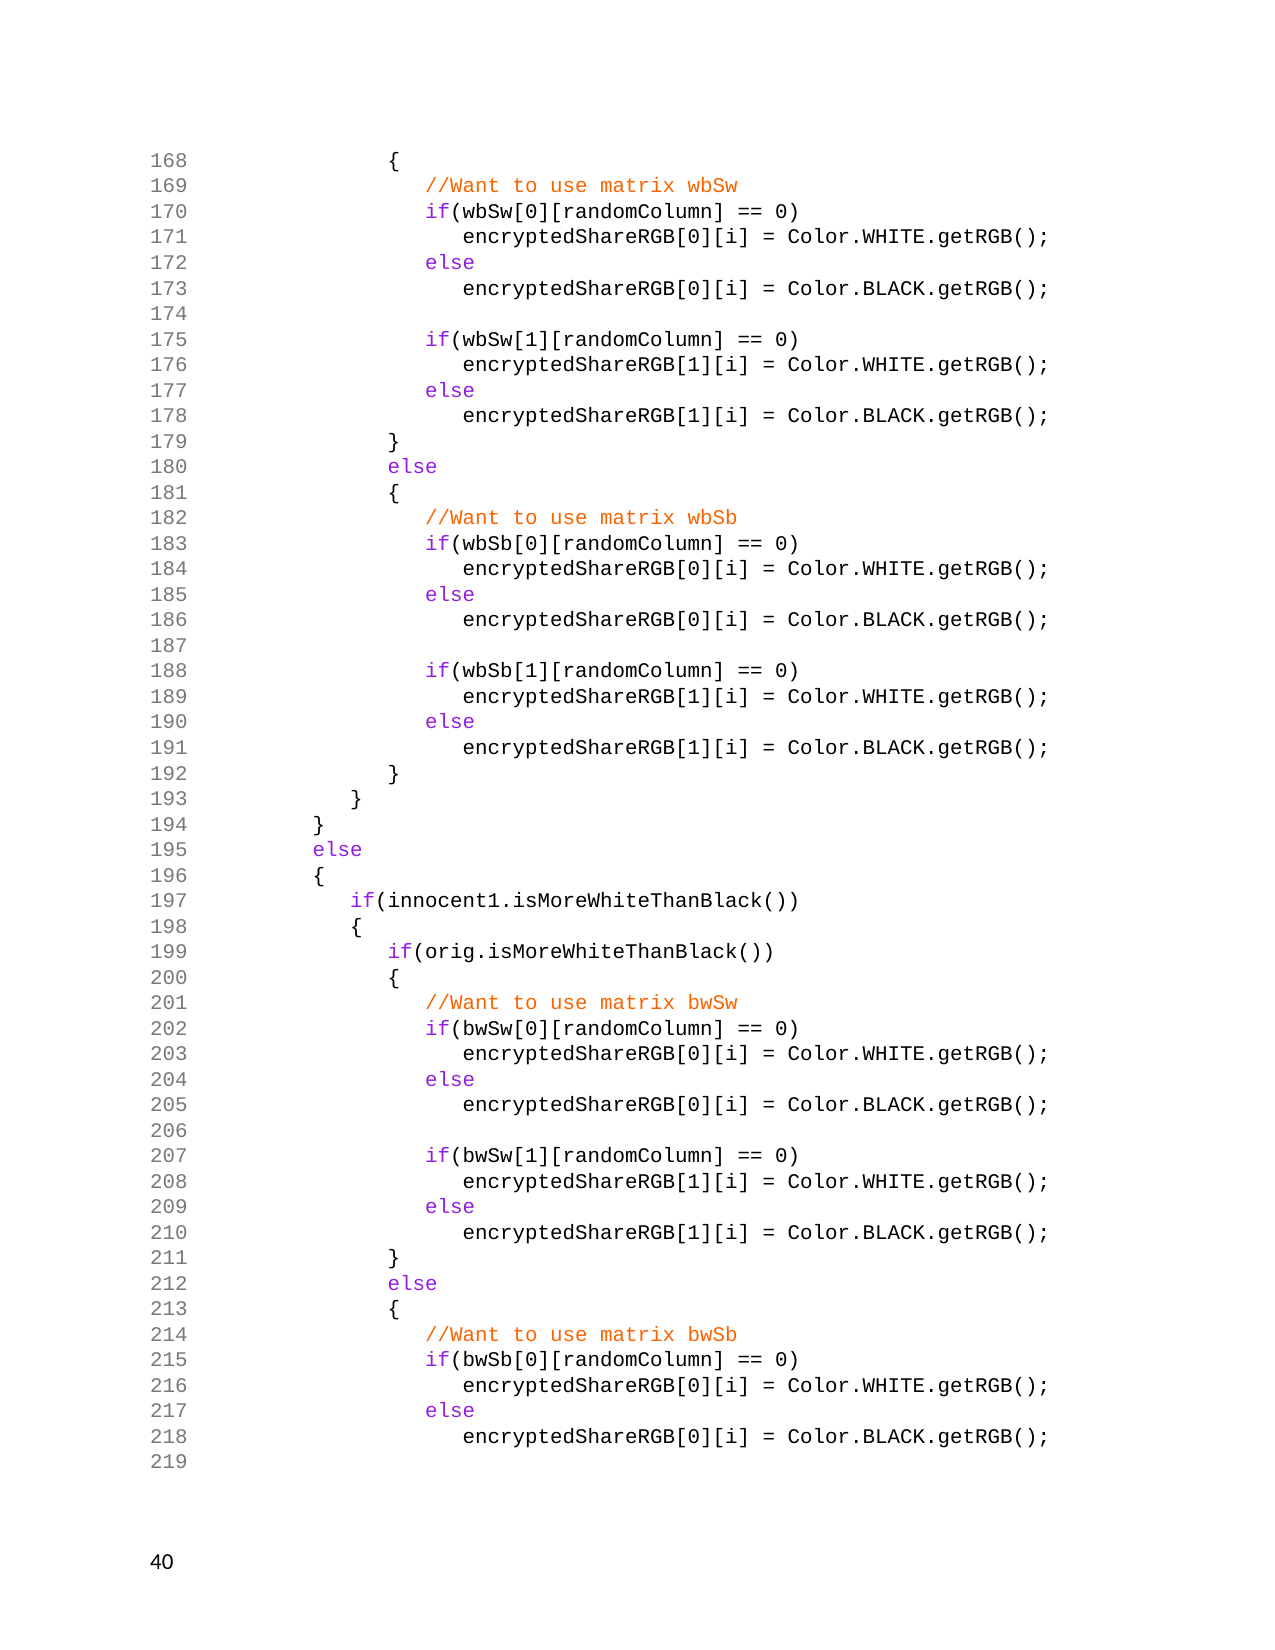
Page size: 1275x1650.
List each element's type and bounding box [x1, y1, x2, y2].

text [150, 150, 1125, 1475]
